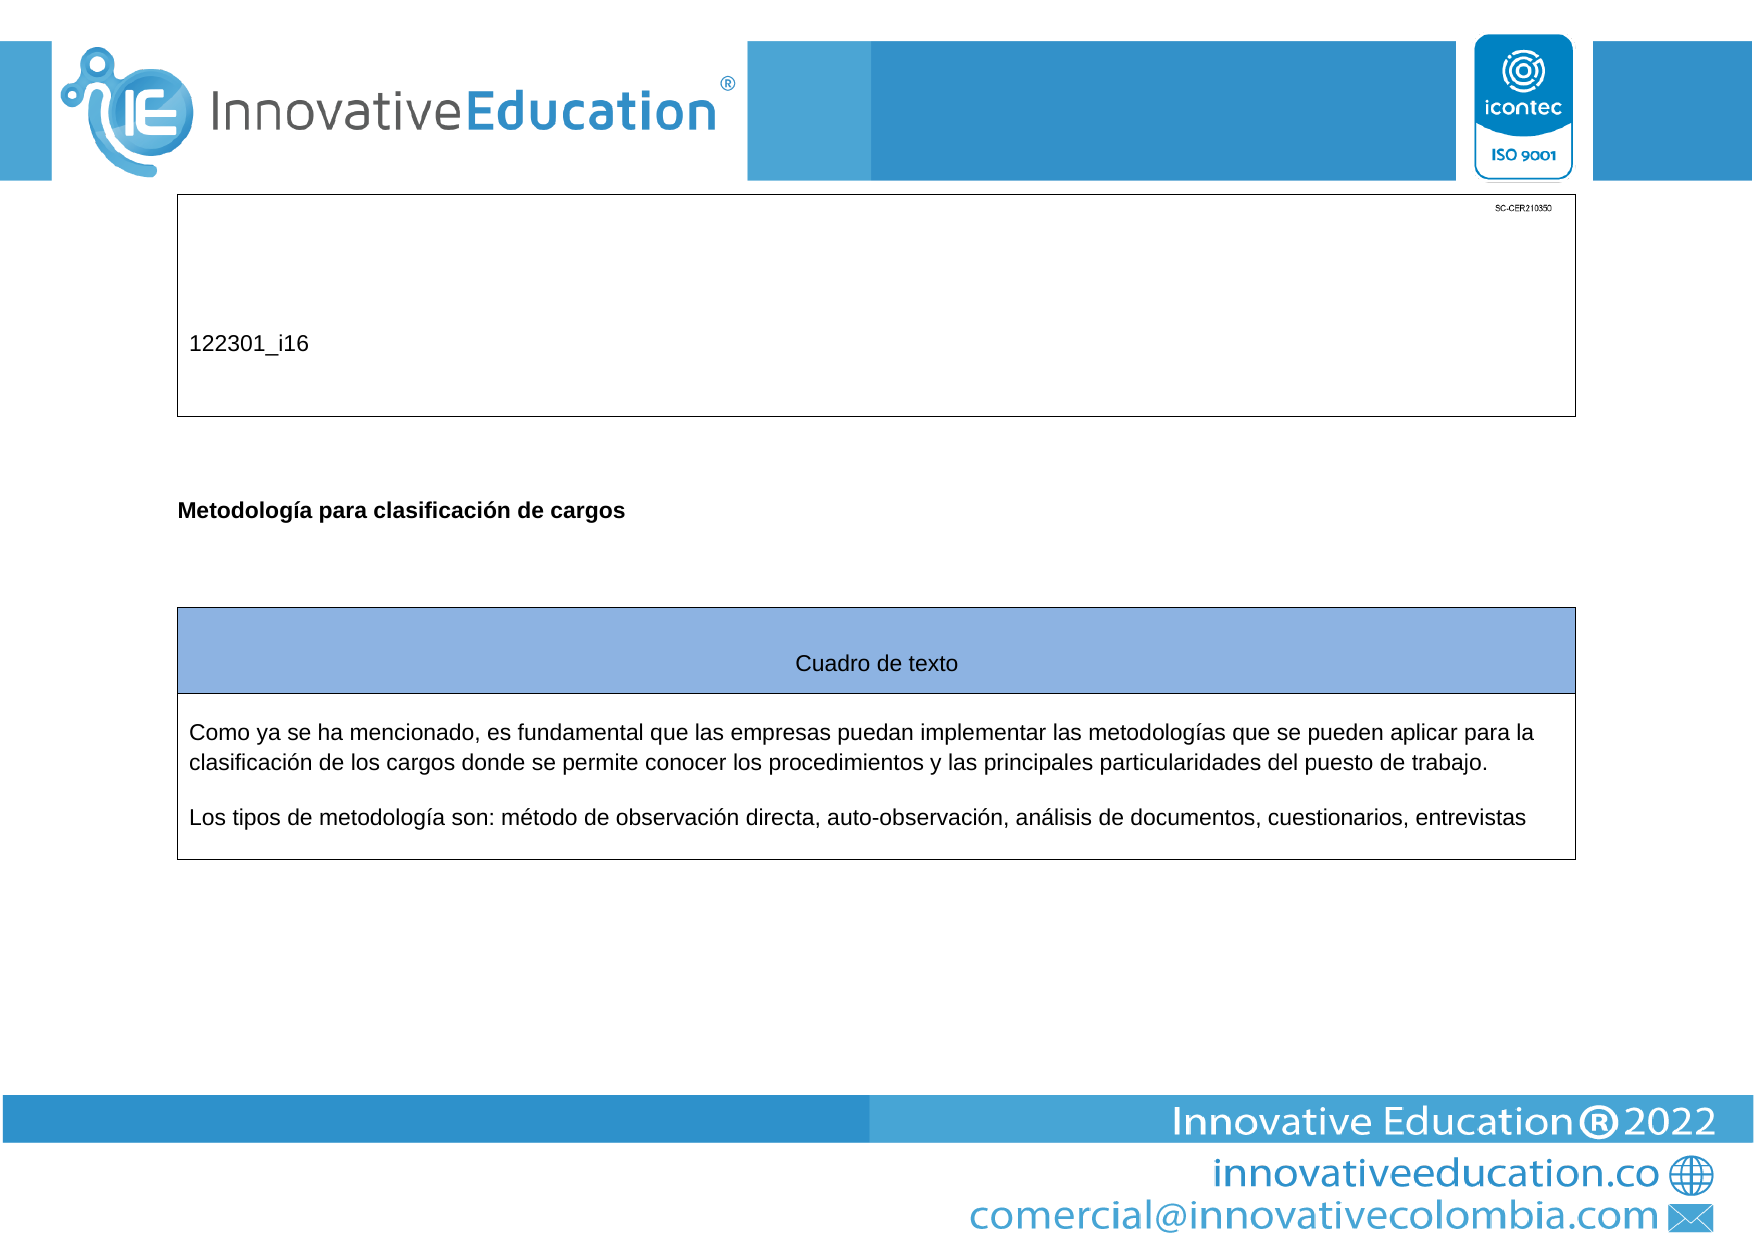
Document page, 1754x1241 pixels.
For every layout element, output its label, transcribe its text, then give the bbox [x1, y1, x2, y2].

picture [1471, 32, 1576, 194]
picture [2, 1093, 1754, 1239]
table_cell Como ya se ha mencionado, es fundamental que las empresas puedan implementar las metodologías que se pueden aplicar para la clasificación de los cargos donde se permite conocer los procedimientos y las principales particularidades del puesto de trabajo. Los tipos de metodología son: método de observación directa, auto-observación, análisis de documentos, cuestionarios, entrevistas 122301_i17 [178, 694, 1575, 859]
picture [1593, 28, 1752, 194]
table_header Cuadro de texto [178, 608, 1575, 693]
picture [0, 28, 1456, 194]
text Metodología para clasificación de cargos [177, 497, 1577, 523]
